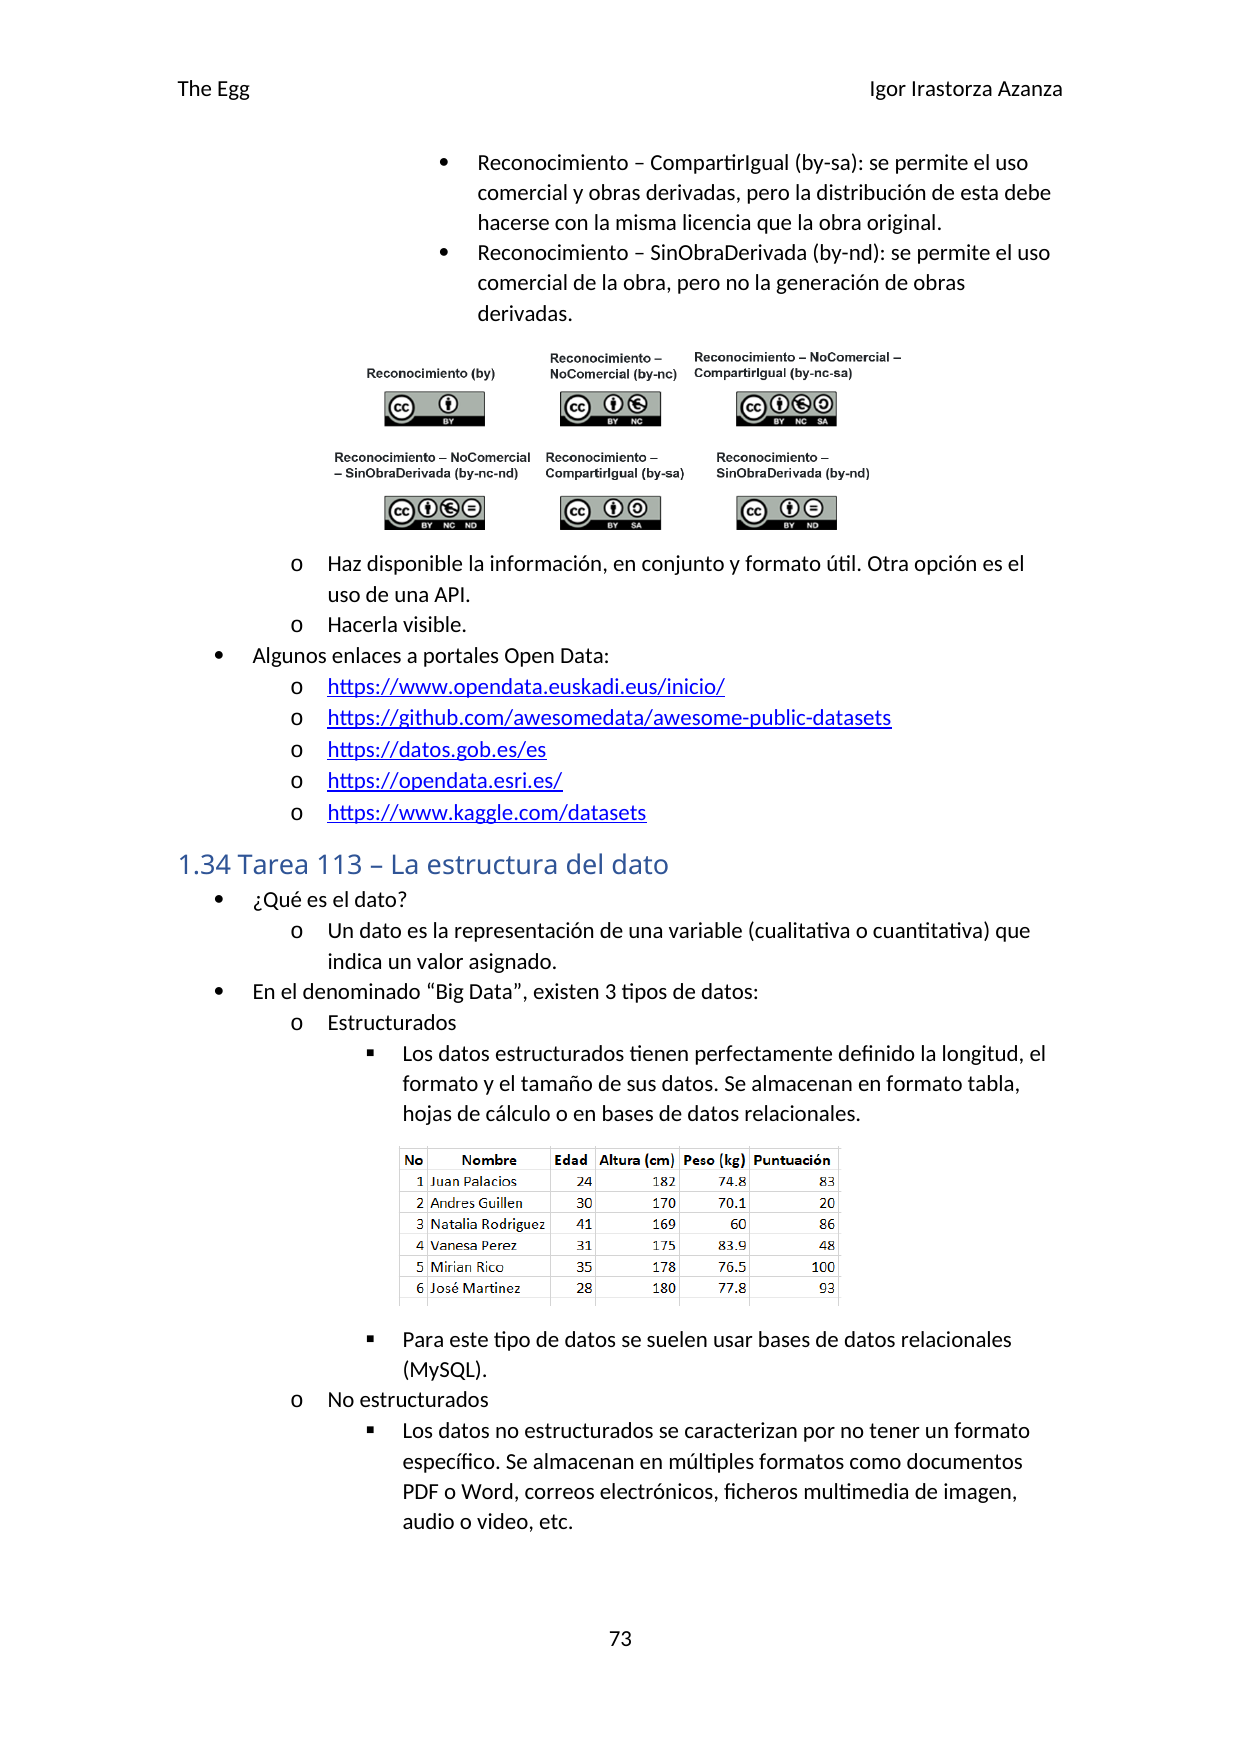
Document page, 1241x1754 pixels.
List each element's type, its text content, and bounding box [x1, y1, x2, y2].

list Para este tipo de datos se suelen usar bases de datos relacionales (MySQL). [365, 1325, 1063, 1383]
list Haz disponible la información, en conjunto y formato útil. Otra opción es el uso de una API. [290, 549, 1063, 608]
list Los datos no estructurados se caracterizan por no tener un formato específico. Se almacenan en múltiples formatos como documentos PDF o Word, correos electrónicos, ficheros multimedia de imagen, audio o video, etc. [365, 1417, 1063, 1535]
list ¿Qué es el dato? [215, 886, 1063, 914]
list Un dato es la representación de una variable (cualitativa o cuantitativa) que indica un valor asignado. [290, 916, 1063, 975]
list Estructurados [290, 1008, 1063, 1037]
list Reconocimiento – CompartirIgual (by-sa): se permite el uso comercial y obras derivadas, pero la distribución de esta debe hacerse con la misma licencia que la obra original. [440, 148, 1063, 236]
list https://github.com/awesomedata/awesome-public-datasets [290, 703, 1063, 732]
picture [398, 1146, 842, 1306]
list https://datos.gob.es/es [290, 735, 1063, 764]
list Hacerla visible. [290, 610, 1063, 639]
list No estructurados [290, 1385, 1063, 1414]
list En el denominado “Big Data”, existen 3 tipos de datos: [215, 977, 1063, 1005]
list https://www.kaggle.com/datasets [290, 798, 1063, 827]
list Algunos enlaces a portales Open Data: [215, 642, 1063, 670]
subtitle Tarea 113 – La estructura del dato [177, 846, 1063, 883]
list https://opendata.esri.es/ [290, 766, 1063, 795]
list https://www.opendata.euskadi.eus/inicio/ [290, 672, 1063, 701]
list Reconocimiento – SinObraDerivada (by-nd): se permite el uso comercial de la obra, pero no la generación de obras derivadas. [440, 238, 1063, 327]
list Los datos estructurados tienen perfectamente definido la longitud, el formato y el tamaño de sus datos. Se almacenan en formato tabla, hojas de cálculo o en bases de datos relacionales. [365, 1039, 1063, 1127]
picture [327, 345, 914, 530]
